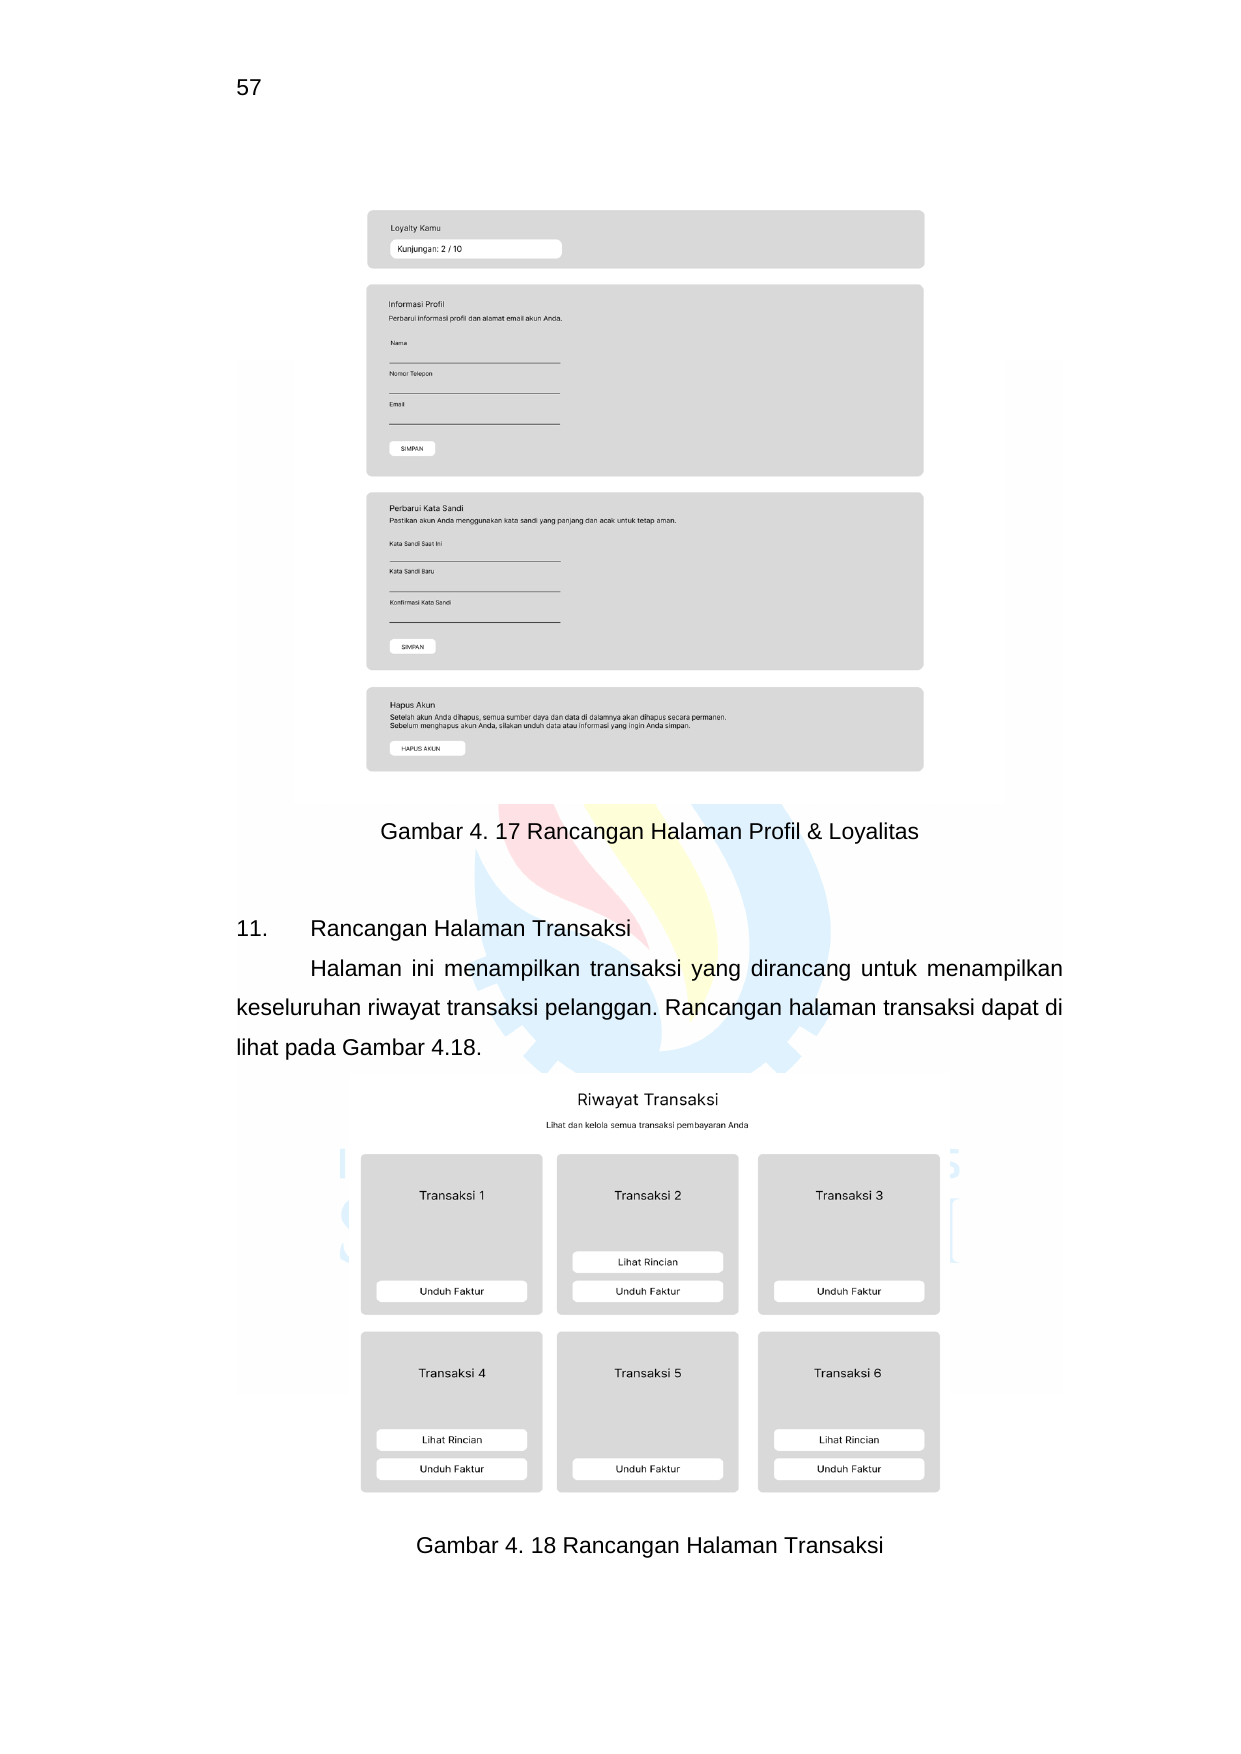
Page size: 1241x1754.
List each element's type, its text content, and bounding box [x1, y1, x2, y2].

text Gambar 4. 17 Rancangan Halaman Profil & Loyalitas [236, 818, 1063, 845]
picture [349, 1073, 951, 1518]
text Gambar 4. 18 Rancangan Halaman Transaksi [236, 1532, 1063, 1558]
text Halaman ini menampilkan transaksi yang dirancang untuk menampilkan keseluruhan riwayat transaksi pelanggan. Rancangan halaman transaksi dapat di lihat pada Gambar 4.18. [236, 955, 1063, 1060]
list Rancangan Halaman Transaksi [236, 915, 1063, 942]
picture [293, 177, 1006, 804]
